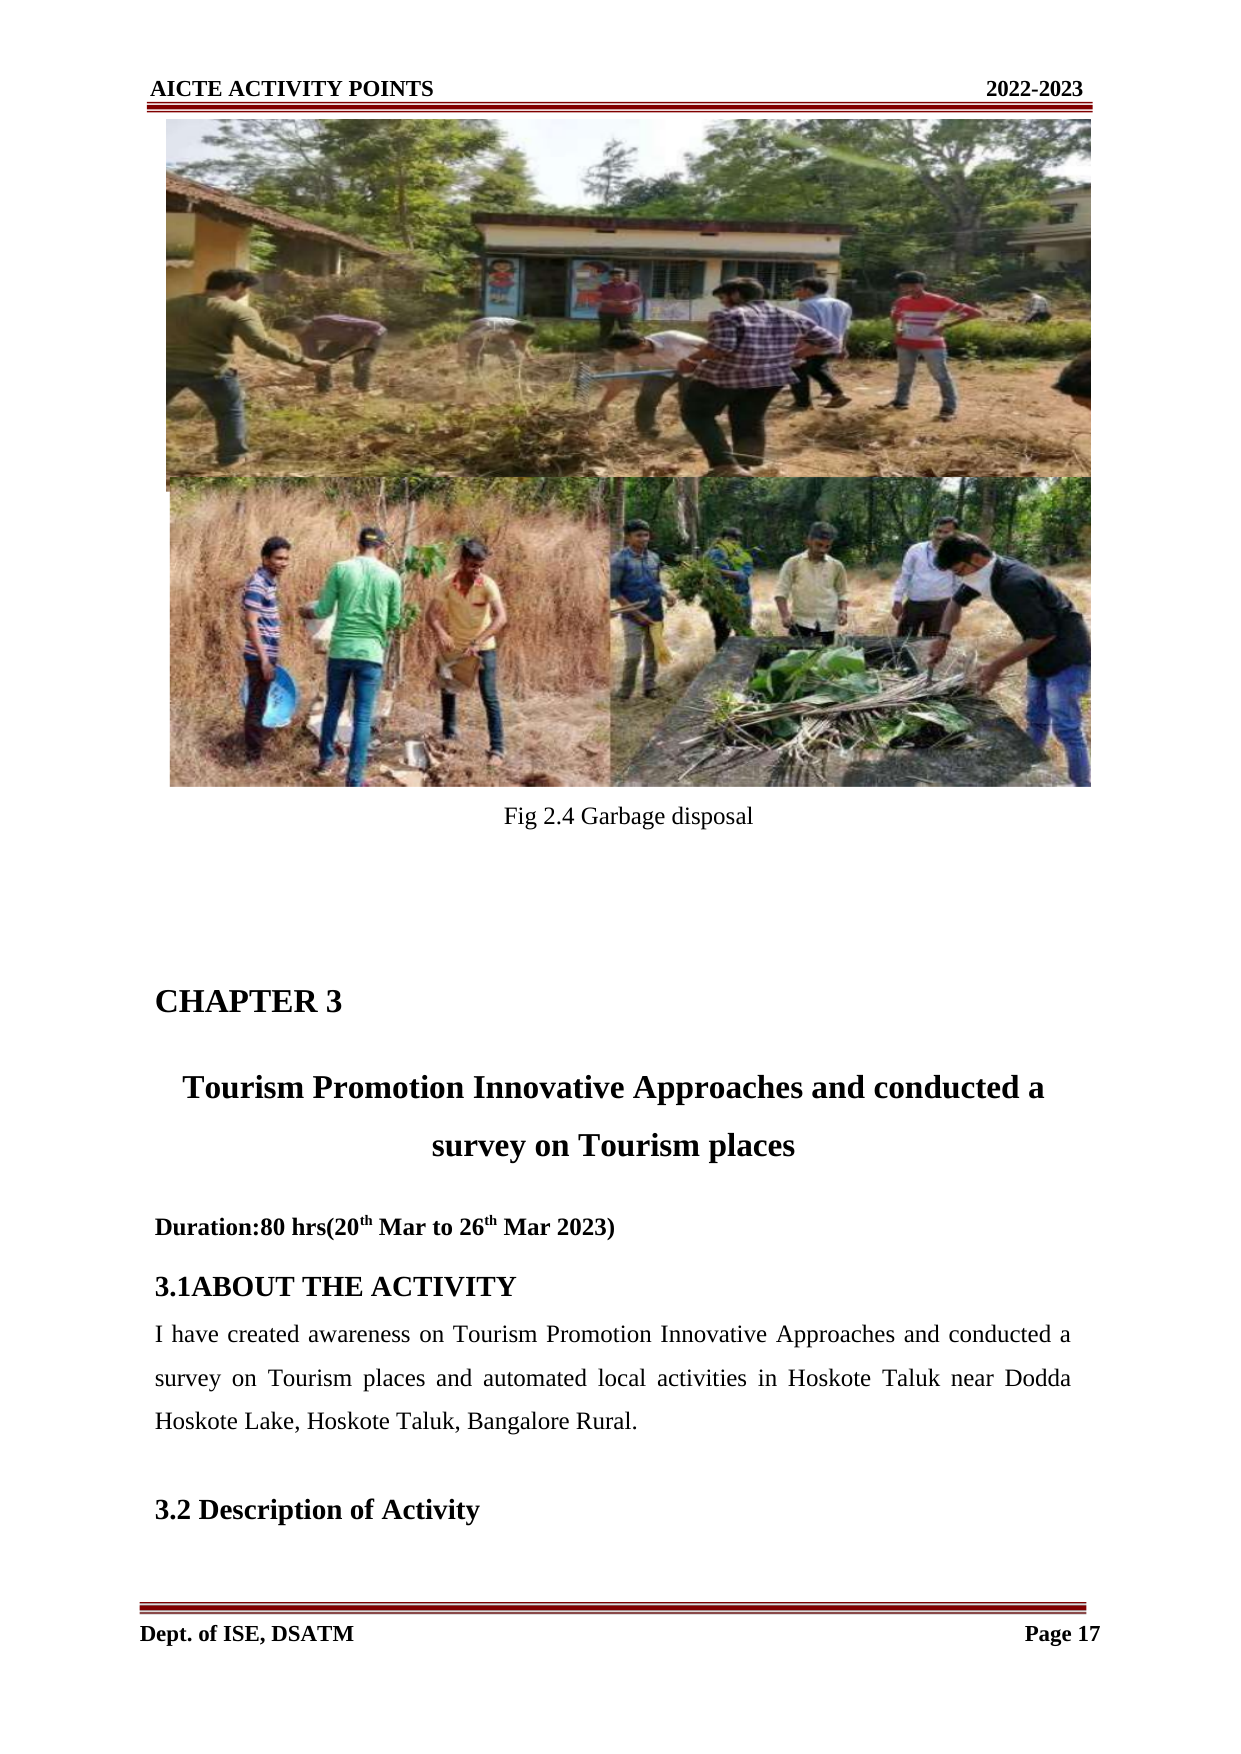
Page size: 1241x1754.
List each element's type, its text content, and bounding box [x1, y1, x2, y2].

text CHAPTER 3 [154, 981, 1072, 1019]
text Fig 2.4 Garbage disposal [139, 801, 1117, 830]
text 3.1ABOUT THE ACTIVITY [154, 1269, 1072, 1303]
picture [139, 1602, 1087, 1616]
text 3.2 Description of Activity [154, 1492, 1072, 1526]
picture [166, 118, 1091, 789]
text Tourism Promotion Innovative Approaches and conducted a survey on Tourism places [154, 1067, 1072, 1163]
text I have created awareness on Tourism Promotion Innovative Approaches and conducted a survey on Tourism places and automated local activities in Hoskote Taluk near Dodda Hoskote Lake, Hoskote Taluk, Bangalore Rural. [154, 1319, 1072, 1434]
text Duration:80 hrs(20th Mar to 26th Mar 2023) [154, 1212, 1072, 1240]
